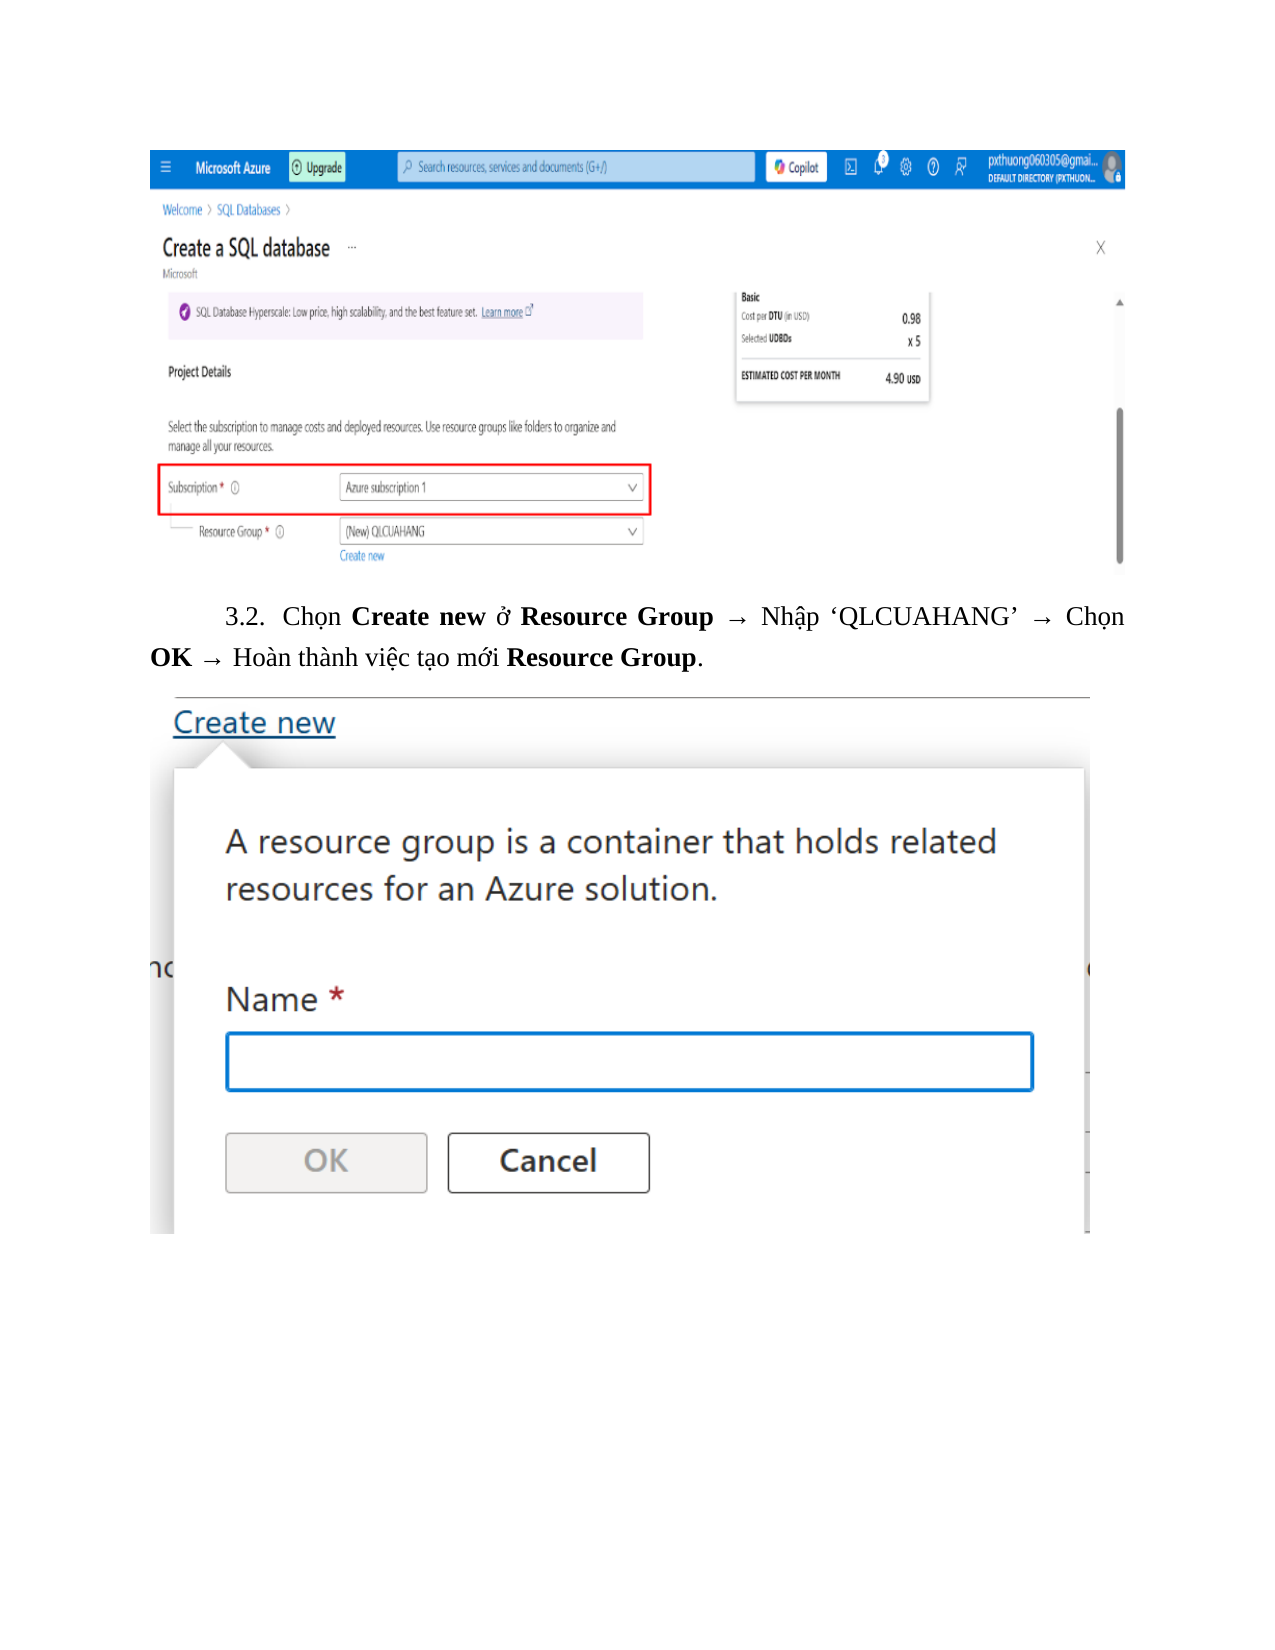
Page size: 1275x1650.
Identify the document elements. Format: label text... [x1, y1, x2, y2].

text 3.2. Chọn Create new ở Resource Group → Nhập ‘QLCUAHANG’ → Chọn OK → Hoàn thành việc tạo mới Resource Group. [150, 600, 1125, 672]
picture [150, 150, 1125, 575]
picture [150, 697, 1090, 1234]
